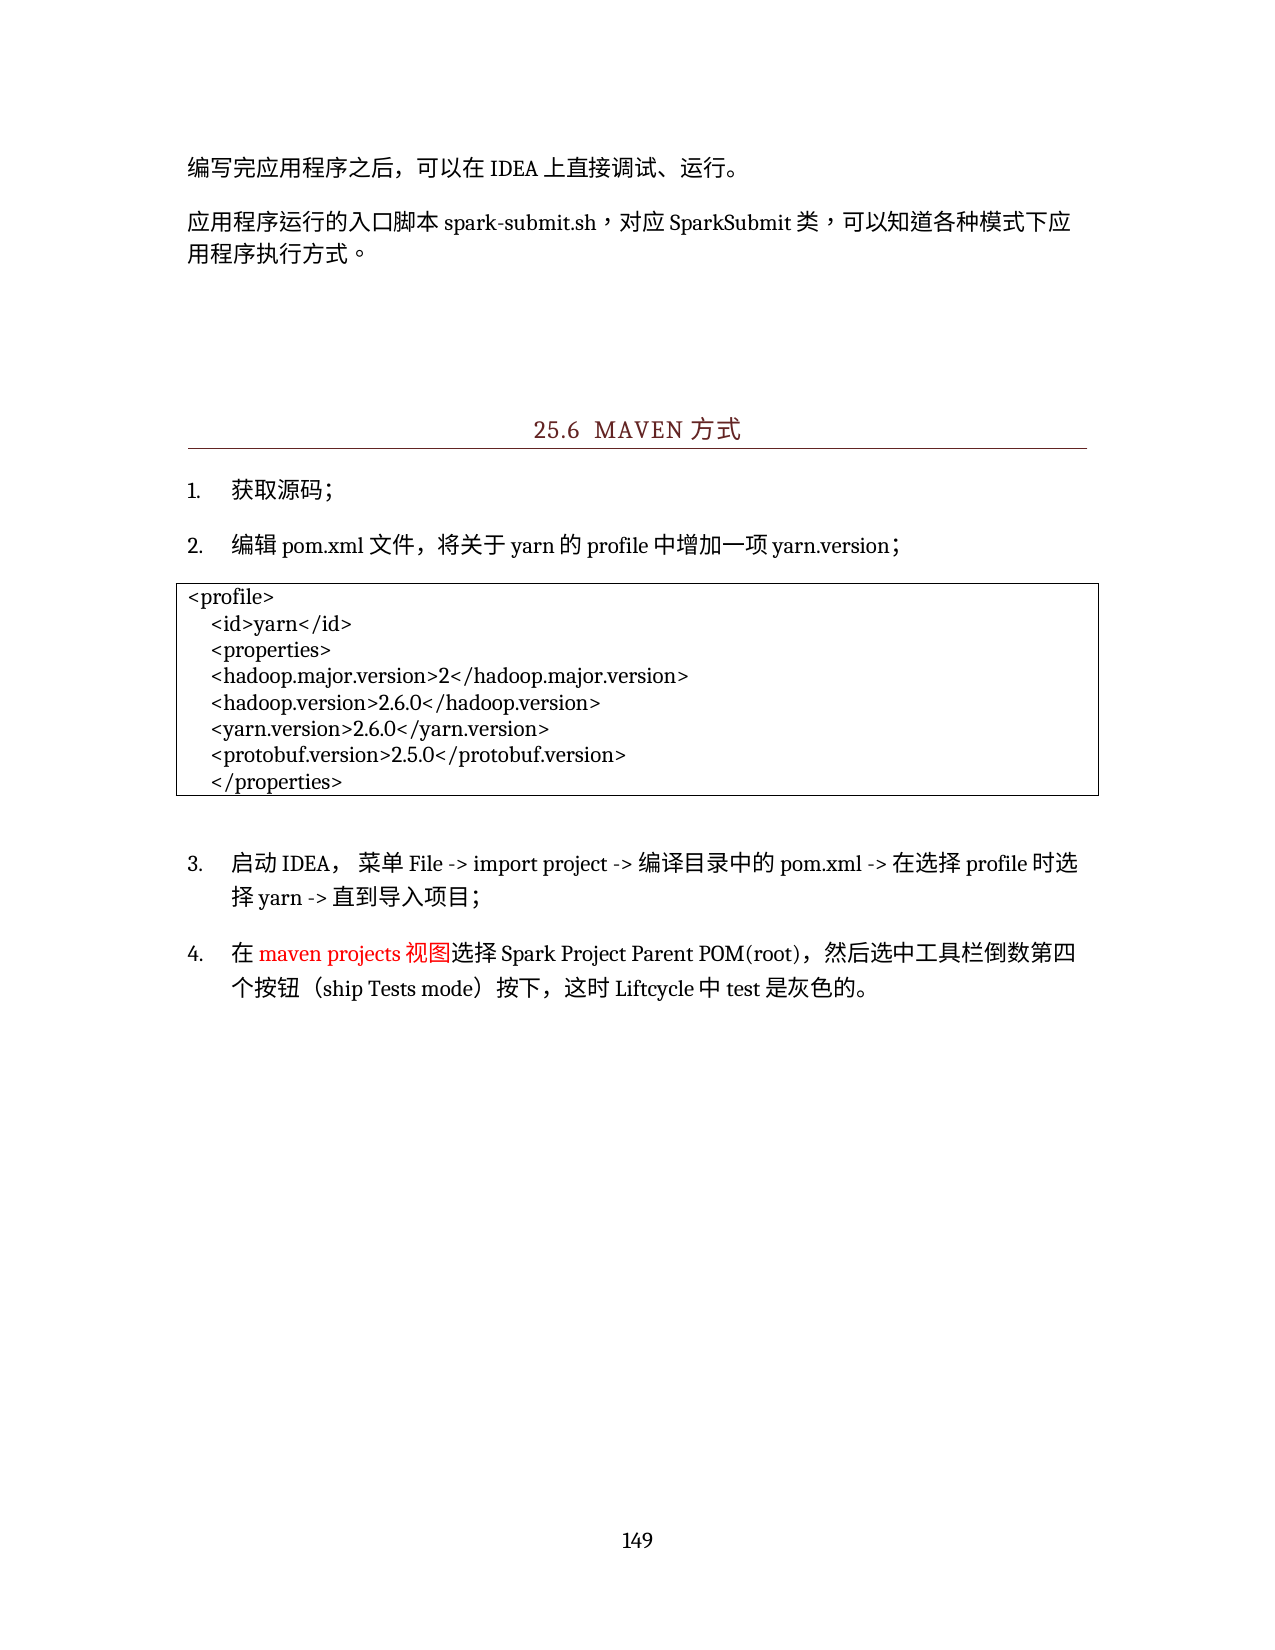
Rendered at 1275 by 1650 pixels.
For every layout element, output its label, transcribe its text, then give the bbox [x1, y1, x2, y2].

table_header <profile> <id>yarn</id> <properties> <hadoop.major.version>2</hadoop.major.version> <hadoop.version>2.6.0</hadoop.version> <yarn.version>2.6.0</yarn.version> <protobuf.version>2.5.0</protobuf.version> </properties> [177, 584, 1098, 795]
text 编写完应用程序之后，可以在IDEA上直接调试、运行。 [187, 150, 1087, 183]
list 启动IDEA， 菜单File -> import project -> 编译目录中的pom.xml -> 在选择profile时选择yarn -> 直到导入项目； [187, 844, 1087, 912]
subtitle Maven方式 [187, 410, 1087, 449]
list 在maven projects视图选择Spark Project Parent POM(root)，然后选中工具栏倒数第四个按钮（ship Tests mode）按下，这时Liftcycle中test是灰色的。 [187, 935, 1087, 1003]
list 编辑pom.xml 文件，将关于yarn的profile中增加一项yarn.version； [187, 527, 1087, 561]
text 应用程序运行的入口脚本spark-submit.sh，对应SparkSubmit类，可以知道各种模式下应用程序执行方式。 [187, 206, 1087, 270]
list 获取源码； [187, 472, 1087, 505]
